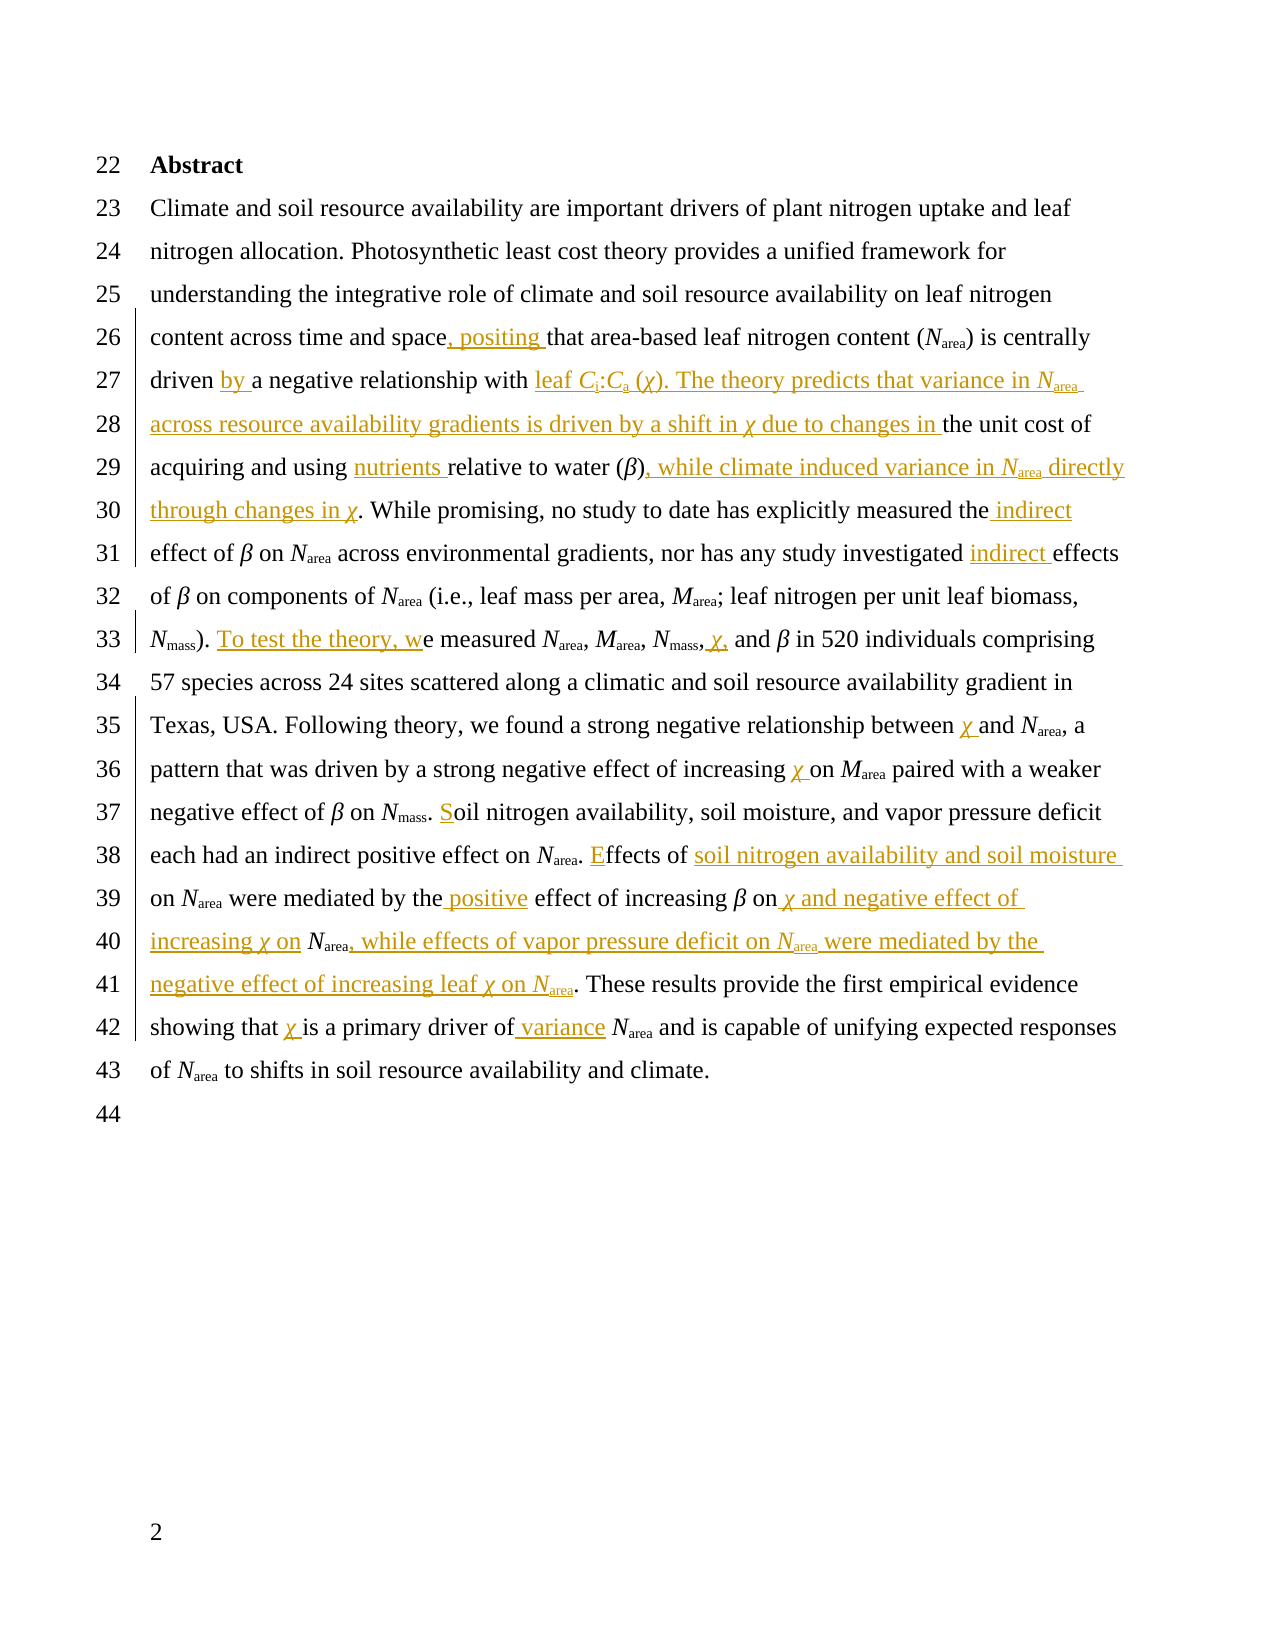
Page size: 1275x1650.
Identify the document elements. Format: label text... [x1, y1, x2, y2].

text Climate and soil resource availability are important drivers of plant nitrogen uptake and leaf nitrogen allocation. Photosynthetic least cost theory provides a unified framework for understanding the integrative role of climate and soil resource availability on leaf nitrogen content across time and spacethat area-based leaf nitrogen content (Narea) is centrally driven a negative relationship with the unit cost of acquiring and using relative to water (β). While promising, no study to date has explicitly measured the effect of β on Narea across environmental gradients, nor has any study investigated effects of β on components of Narea (i.e., leaf mass per area, Marea; leaf nitrogen per unit leaf biomass, Nmass). e measured Narea, Marea, Nmass, and β in 520 individuals comprising 57 species across 24 sites scattered along a climatic and soil resource availability gradient in Texas, USA. Following theory, we found a strong negative relationship between and Narea, a pattern that was driven by a strong negative effect of increasing on Marea paired with a weaker negative effect of β on Nmass. oil nitrogen availability, soil moisture, and vapor pressure deficit each had an indirect positive effect on Narea. ffects of on Narea were mediated by the effect of increasing β on Narea. These results provide the first empirical evidence showing that is a primary driver of Narea and is capable of unifying expected responses of Narea to shifts in soil resource availability and climate. [150, 193, 1125, 1084]
text Abstract [150, 150, 1125, 179]
